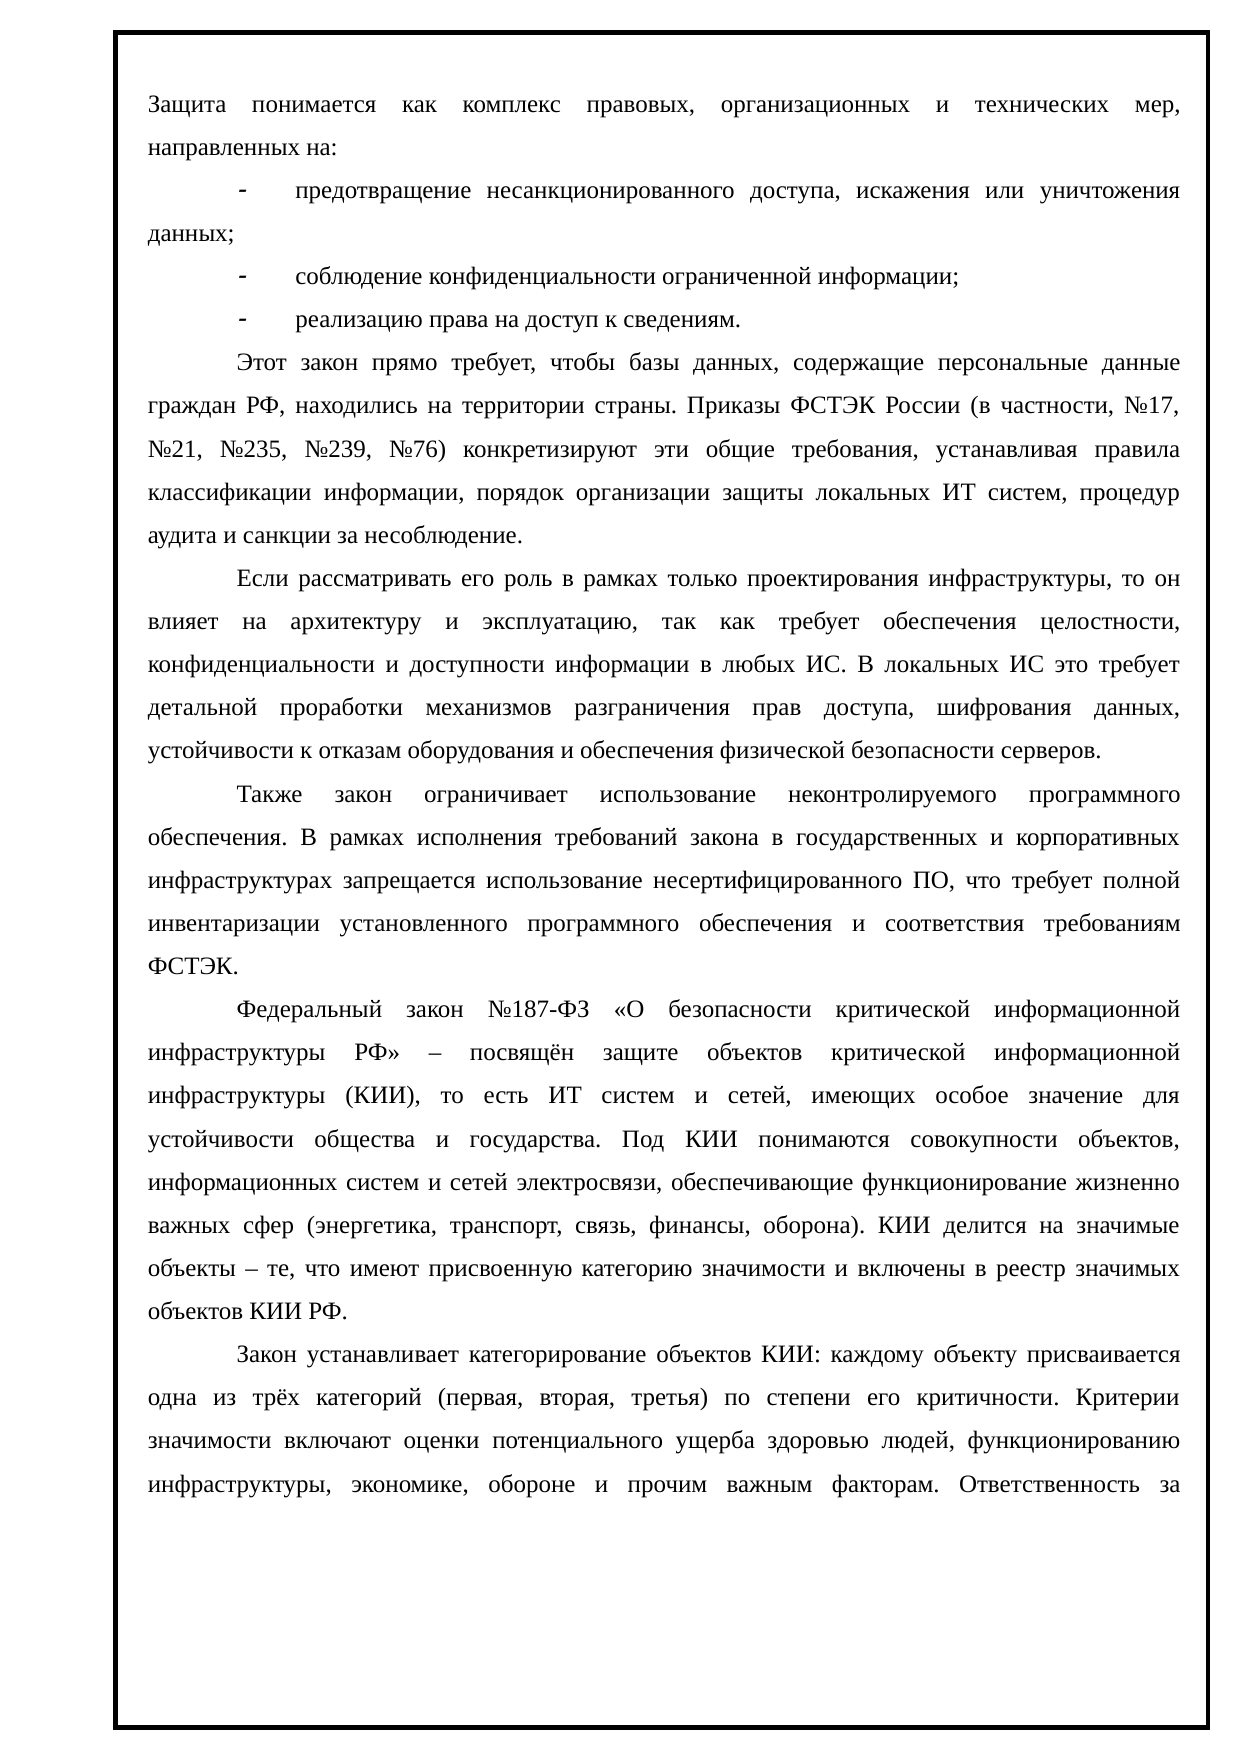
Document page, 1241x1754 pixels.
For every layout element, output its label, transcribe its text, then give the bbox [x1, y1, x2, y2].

text Федеральный закон №187-ФЗ «О безопасности критической информационной инфраструктуры РФ» – посвящён защите объектов критической информационной инфраструктуры (КИИ), то есть ИТ систем и сетей, имеющих особое значение для устойчивости общества и государства. Под КИИ понимаются совокупности объектов, информационных систем и сетей электросвязи, обеспечивающие функционирование жизненно важных сфер (энергетика, транспорт, связь, финансы, оборона). КИИ делится на значимые объекты – те, что имеют присвоенную категорию значимости и включены в реестр значимых объектов КИИ РФ. [148, 994, 1181, 1325]
text Если рассматривать его роль в рамках только проектирования инфраструктуры, то он влияет на архитектуру и эксплуатацию, так как требует обеспечения целостности, конфиденциальности и доступности информации в любых ИС. В локальных ИС это требует детальной проработки механизмов разграничения прав доступа, шифрования данных, устойчивости к отказам оборудования и обеспечения физической безопасности серверов. [148, 563, 1181, 764]
text Этот закон прямо требует, чтобы базы данных, содержащие персональные данные граждан РФ, находились на территории страны. Приказы ФСТЭК России (в частности, №17, №21, №235, №239, №76) конкретизируют эти общие требования, устанавливая правила классификации информации, порядок организации защиты локальных ИТ систем, процедур аудита и санкции за несоблюдение. [148, 347, 1181, 549]
list соблюдение конфиденциальности ограниченной информации; [148, 261, 1181, 290]
text Также закон ограничивает использование неконтролируемого программного обеспечения. В рамках исполнения требований закона в государственных и корпоративных инфраструктурах запрещается использование несертифицированного ПО, что требует полной инвентаризации установленного программного обеспечения и соответствия требованиям ФСТЭК. [148, 779, 1181, 980]
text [148, 1339, 1181, 1497]
list предотвращение несанкционированного доступа, искажения или уничтожения данных; [148, 175, 1181, 247]
list реализацию права на доступ к сведениям. [148, 304, 1181, 333]
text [148, 89, 1181, 161]
